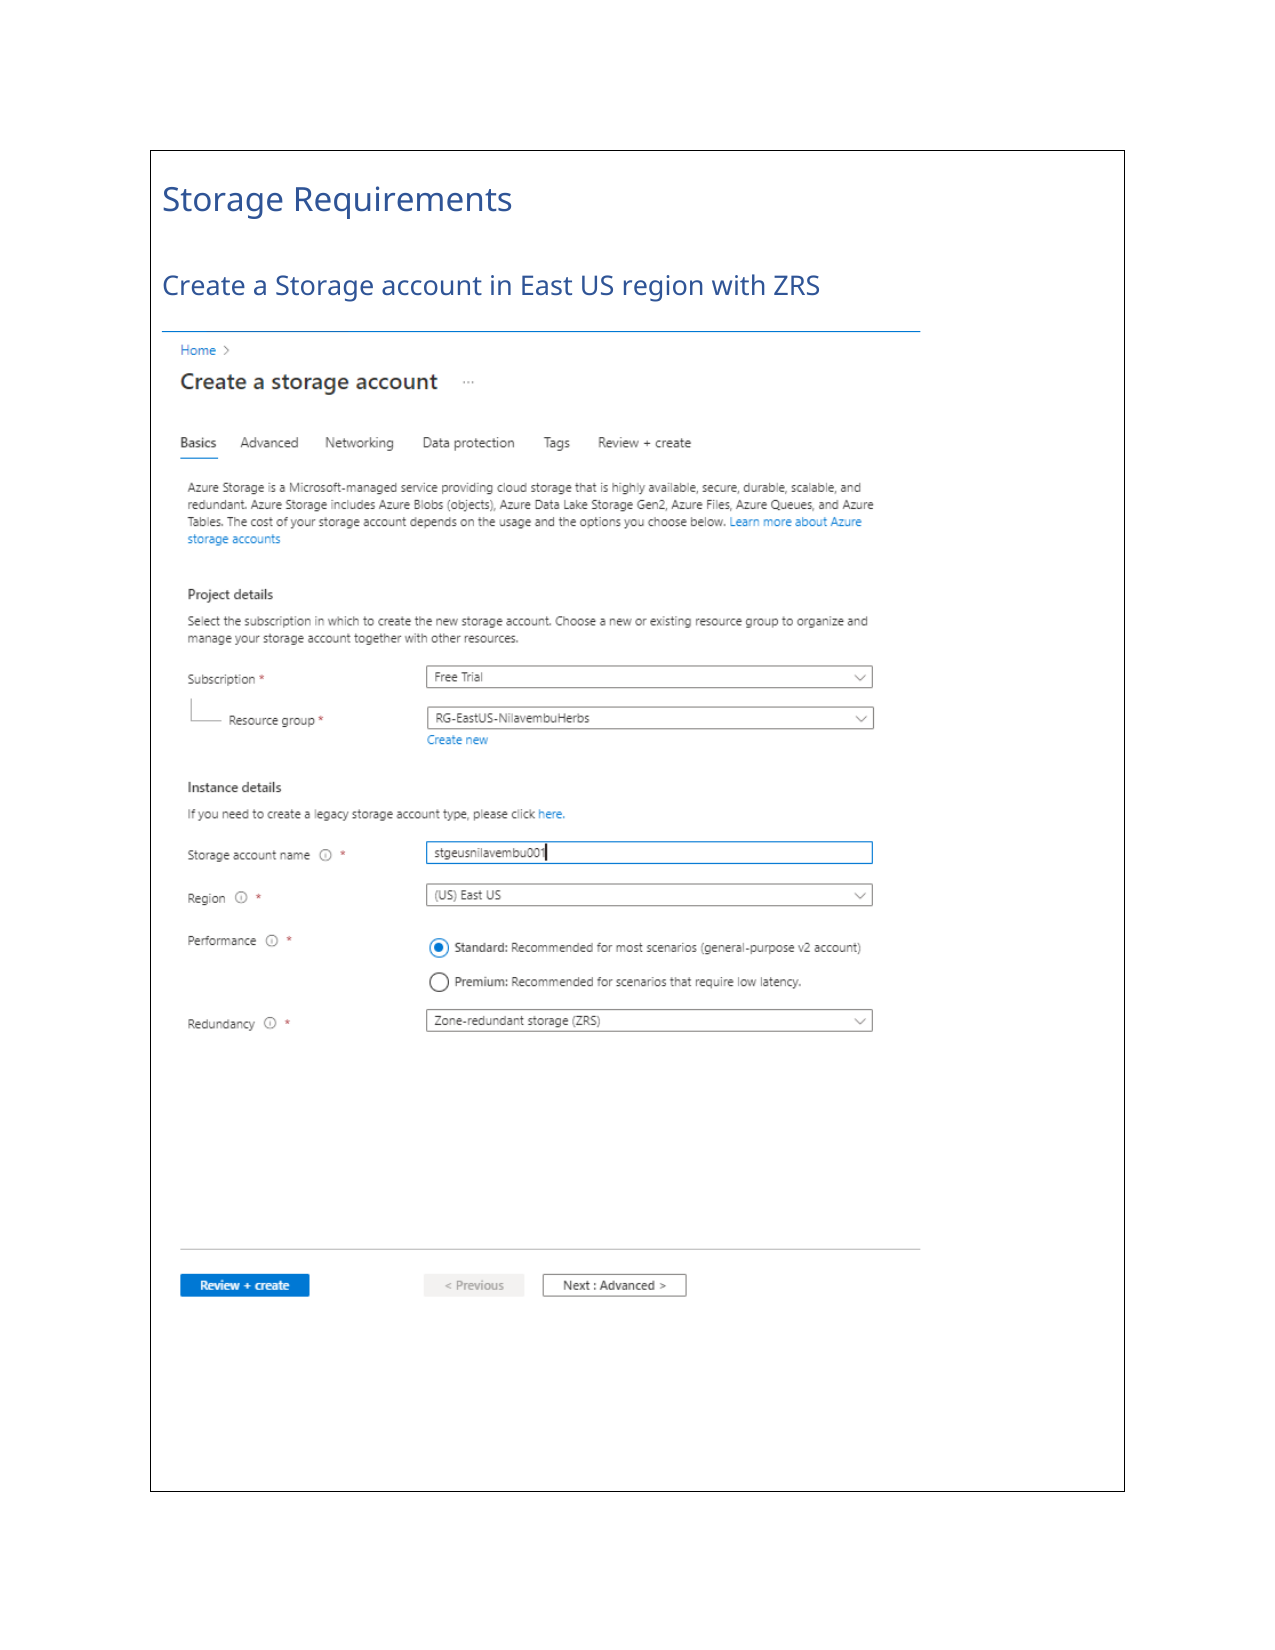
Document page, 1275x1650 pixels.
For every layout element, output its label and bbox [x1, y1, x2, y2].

picture [161, 331, 921, 1323]
table_header [151, 151, 1124, 1491]
